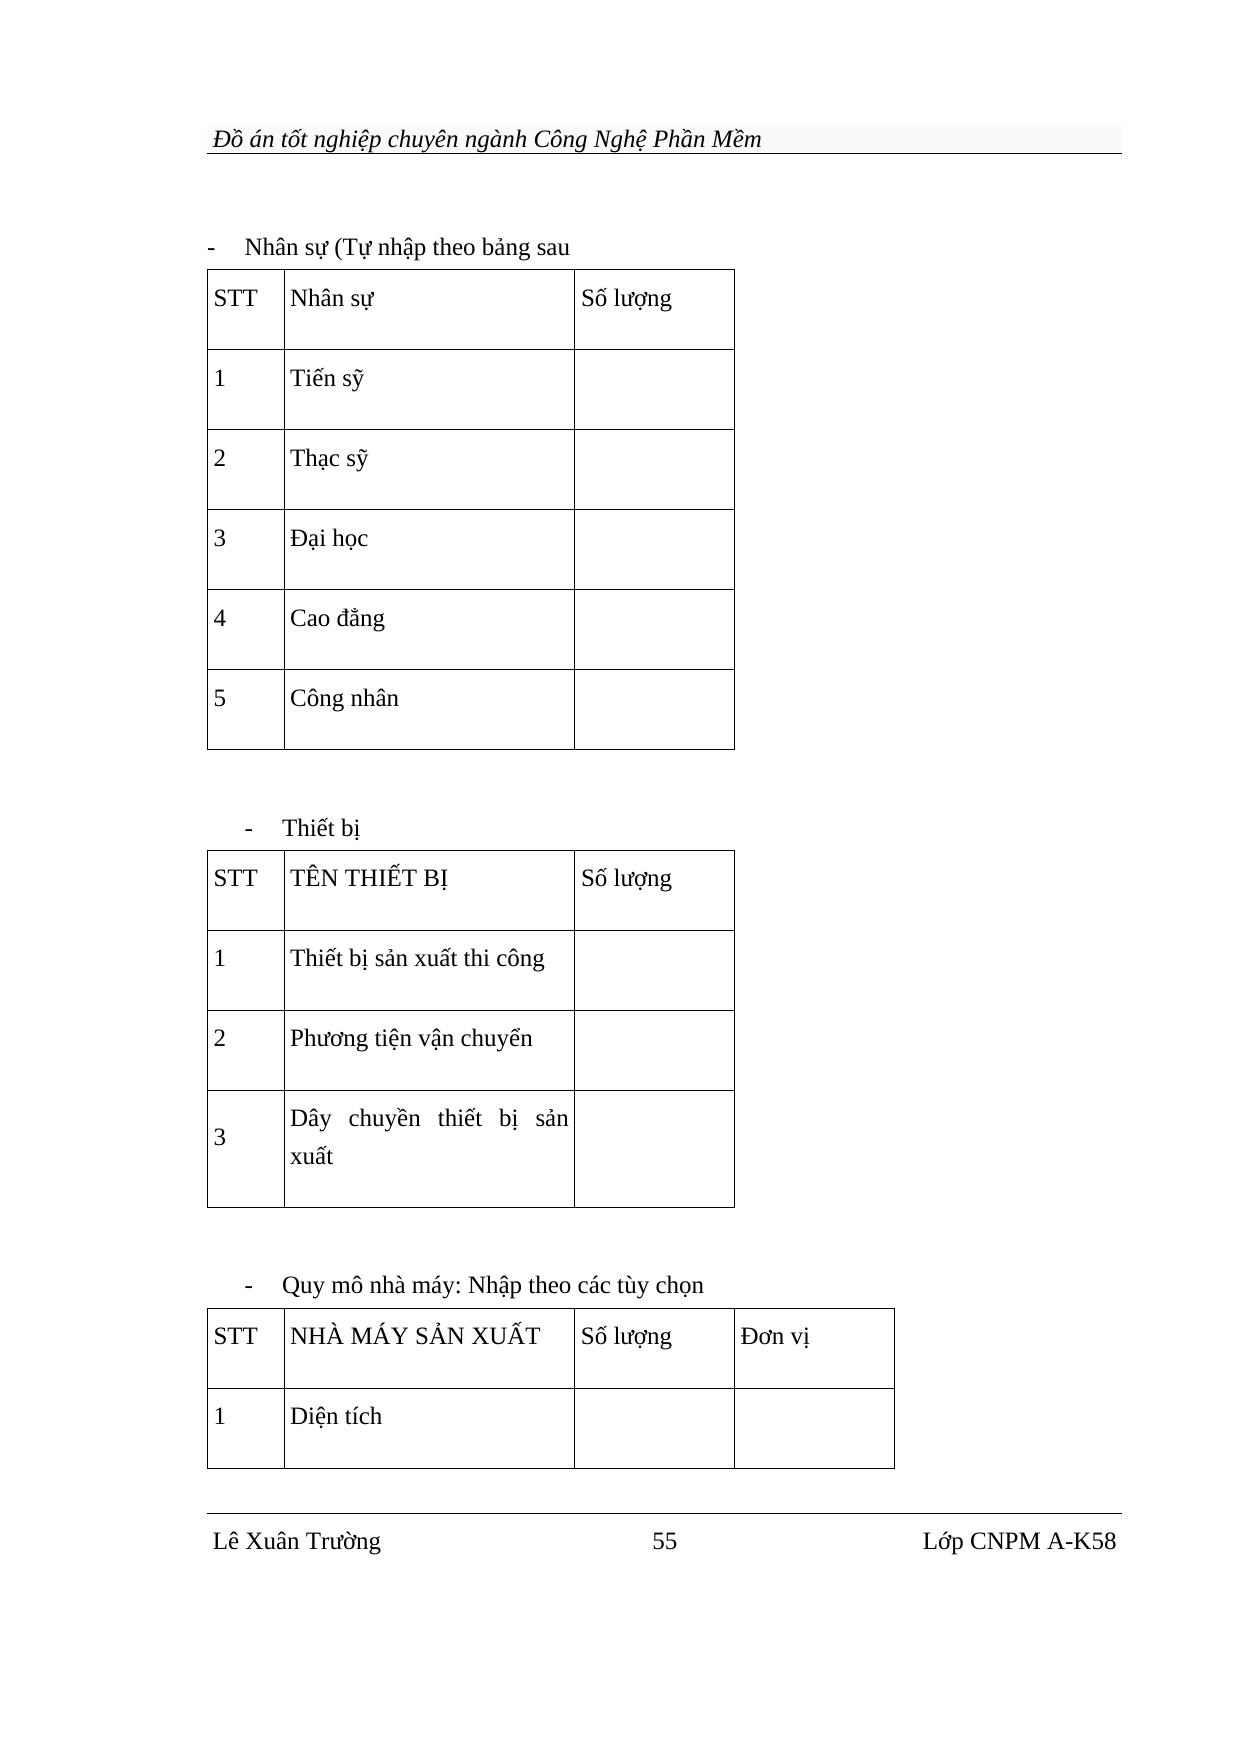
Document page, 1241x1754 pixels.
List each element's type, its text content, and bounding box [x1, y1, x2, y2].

list Nhân sự (Tự nhập theo bảng sau [207, 232, 1122, 261]
table_header STT [208, 851, 284, 930]
table_cell Dây chuyền thiết bị sản xuất [285, 1091, 574, 1207]
table_cell 1 [208, 1389, 284, 1468]
table_cell 5 [208, 670, 284, 749]
table_cell Diện tích [285, 1389, 574, 1468]
table_cell [575, 1389, 734, 1468]
table_cell [735, 1389, 894, 1468]
table_header TÊN THIẾT BỊ [285, 851, 574, 930]
table_cell 2 [208, 430, 284, 509]
list Thiết bị [244, 813, 1122, 841]
table_header Số lượng [575, 851, 734, 930]
table_header NHÀ MÁY SẢN XUẤT [285, 1309, 574, 1388]
table_cell Phương tiện vận chuyển [285, 1011, 574, 1090]
table_cell [575, 430, 734, 509]
table_cell [575, 931, 734, 1010]
table_cell Công nhân [285, 670, 574, 749]
table_cell [575, 590, 734, 669]
list Quy mô nhà máy: Nhập theo các tùy chọn [244, 1271, 1122, 1299]
table_cell 4 [208, 590, 284, 669]
table_cell [575, 510, 734, 589]
table_cell Thiết bị sản xuất thi công [285, 931, 574, 1010]
table_cell 2 [208, 1011, 284, 1090]
table_cell [575, 1011, 734, 1090]
table_cell [575, 670, 734, 749]
table_cell Tiến sỹ [285, 350, 574, 429]
table_header STT [208, 270, 284, 349]
table_header Đơn vị [735, 1309, 894, 1388]
table_header Nhân sự [285, 270, 574, 349]
table_cell Cao đẳng [285, 590, 574, 669]
table_header Số lượng [575, 1309, 734, 1388]
table_cell [575, 1091, 734, 1207]
table_cell Đại học [285, 510, 574, 589]
table_cell 3 [208, 510, 284, 589]
table_cell 3 [208, 1091, 284, 1207]
table_cell [575, 350, 734, 429]
table_cell Thạc sỹ [285, 430, 574, 509]
table_cell 1 [208, 350, 284, 429]
table_header Số lượng [575, 270, 734, 349]
table_header STT [208, 1309, 284, 1388]
table_cell 1 [208, 931, 284, 1010]
